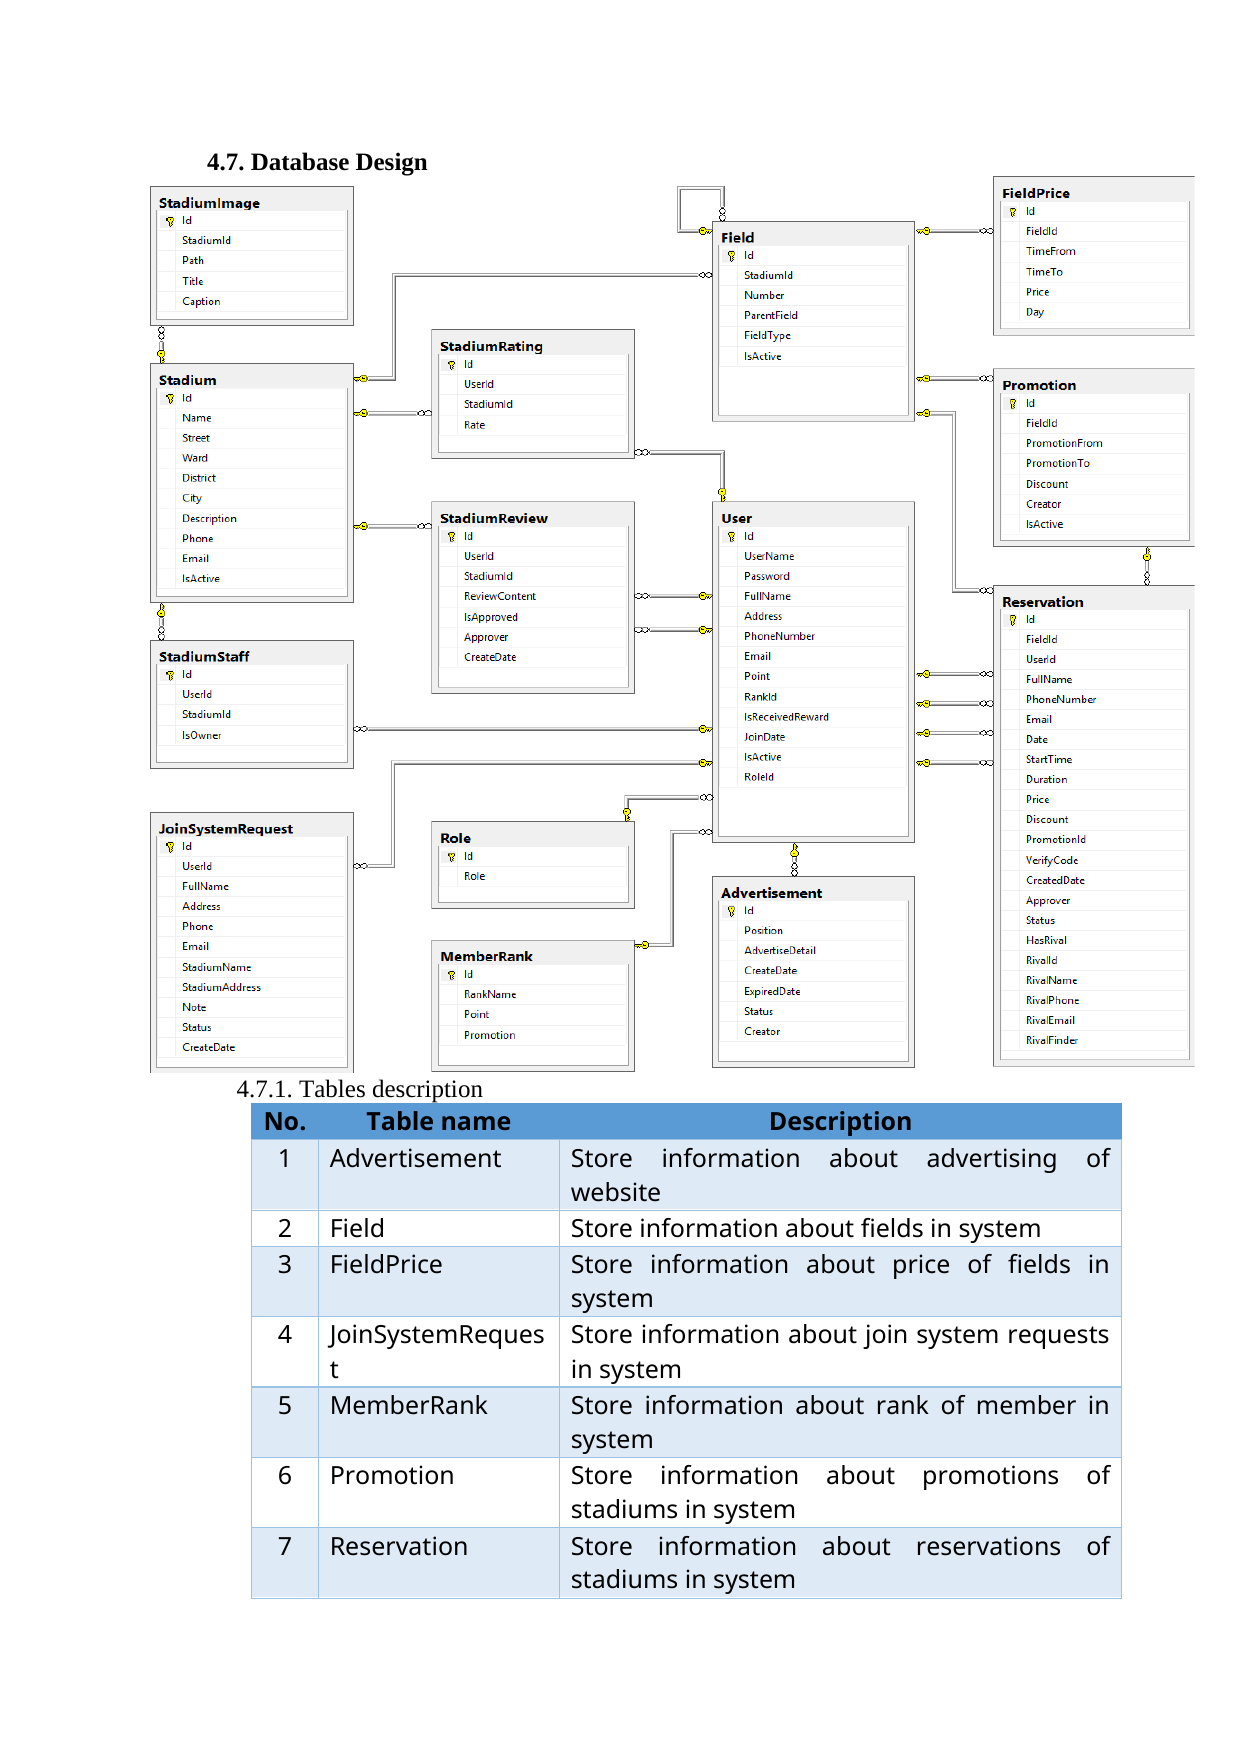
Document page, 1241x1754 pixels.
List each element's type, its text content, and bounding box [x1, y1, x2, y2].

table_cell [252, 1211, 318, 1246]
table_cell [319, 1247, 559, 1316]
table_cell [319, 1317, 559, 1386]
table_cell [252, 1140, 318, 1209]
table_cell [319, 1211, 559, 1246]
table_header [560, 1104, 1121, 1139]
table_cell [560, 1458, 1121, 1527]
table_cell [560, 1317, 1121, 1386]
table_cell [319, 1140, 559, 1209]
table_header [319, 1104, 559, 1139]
subtitle Database Design [207, 148, 1122, 176]
subtitle Tables description [236, 1074, 1124, 1102]
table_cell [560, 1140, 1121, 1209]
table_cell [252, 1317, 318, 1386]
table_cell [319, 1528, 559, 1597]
picture [146, 176, 1195, 1073]
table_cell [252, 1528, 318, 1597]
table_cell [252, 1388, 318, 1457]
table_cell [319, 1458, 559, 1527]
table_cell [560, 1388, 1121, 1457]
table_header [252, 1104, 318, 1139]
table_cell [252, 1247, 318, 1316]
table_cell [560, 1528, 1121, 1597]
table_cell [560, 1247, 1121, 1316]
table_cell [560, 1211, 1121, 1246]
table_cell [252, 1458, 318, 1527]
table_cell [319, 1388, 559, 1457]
